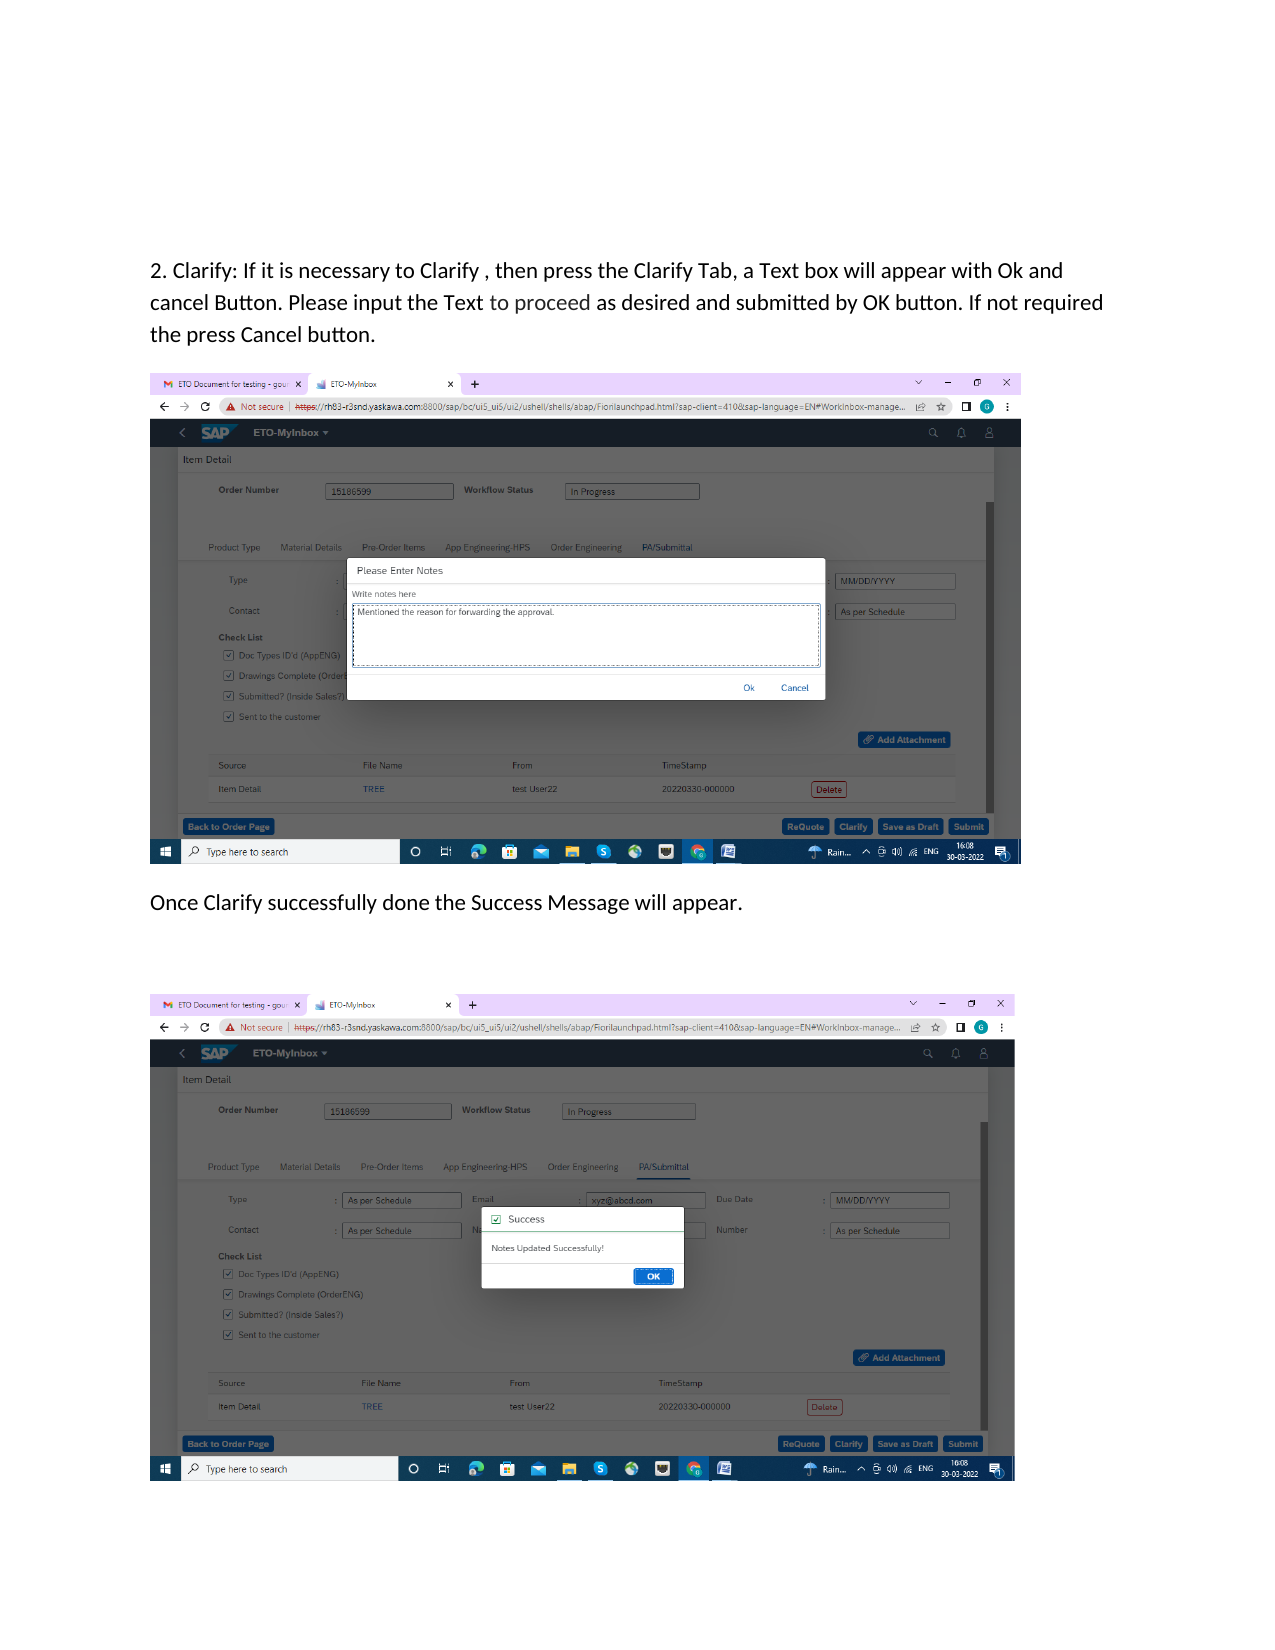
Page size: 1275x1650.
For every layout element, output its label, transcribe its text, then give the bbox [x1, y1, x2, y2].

text Once Clarify successfully done the Success Message will appear. [150, 888, 1125, 916]
text 2. Clarify: If it is necessary to Clarify , then press the Clarify Tab, a Text box will appear with Ok and cancel Button. Please input the Text to proceed as desired and submitted by OK button. If not required the press Cancel button. [150, 256, 1125, 348]
picture [150, 373, 1021, 864]
picture [150, 994, 1015, 1481]
